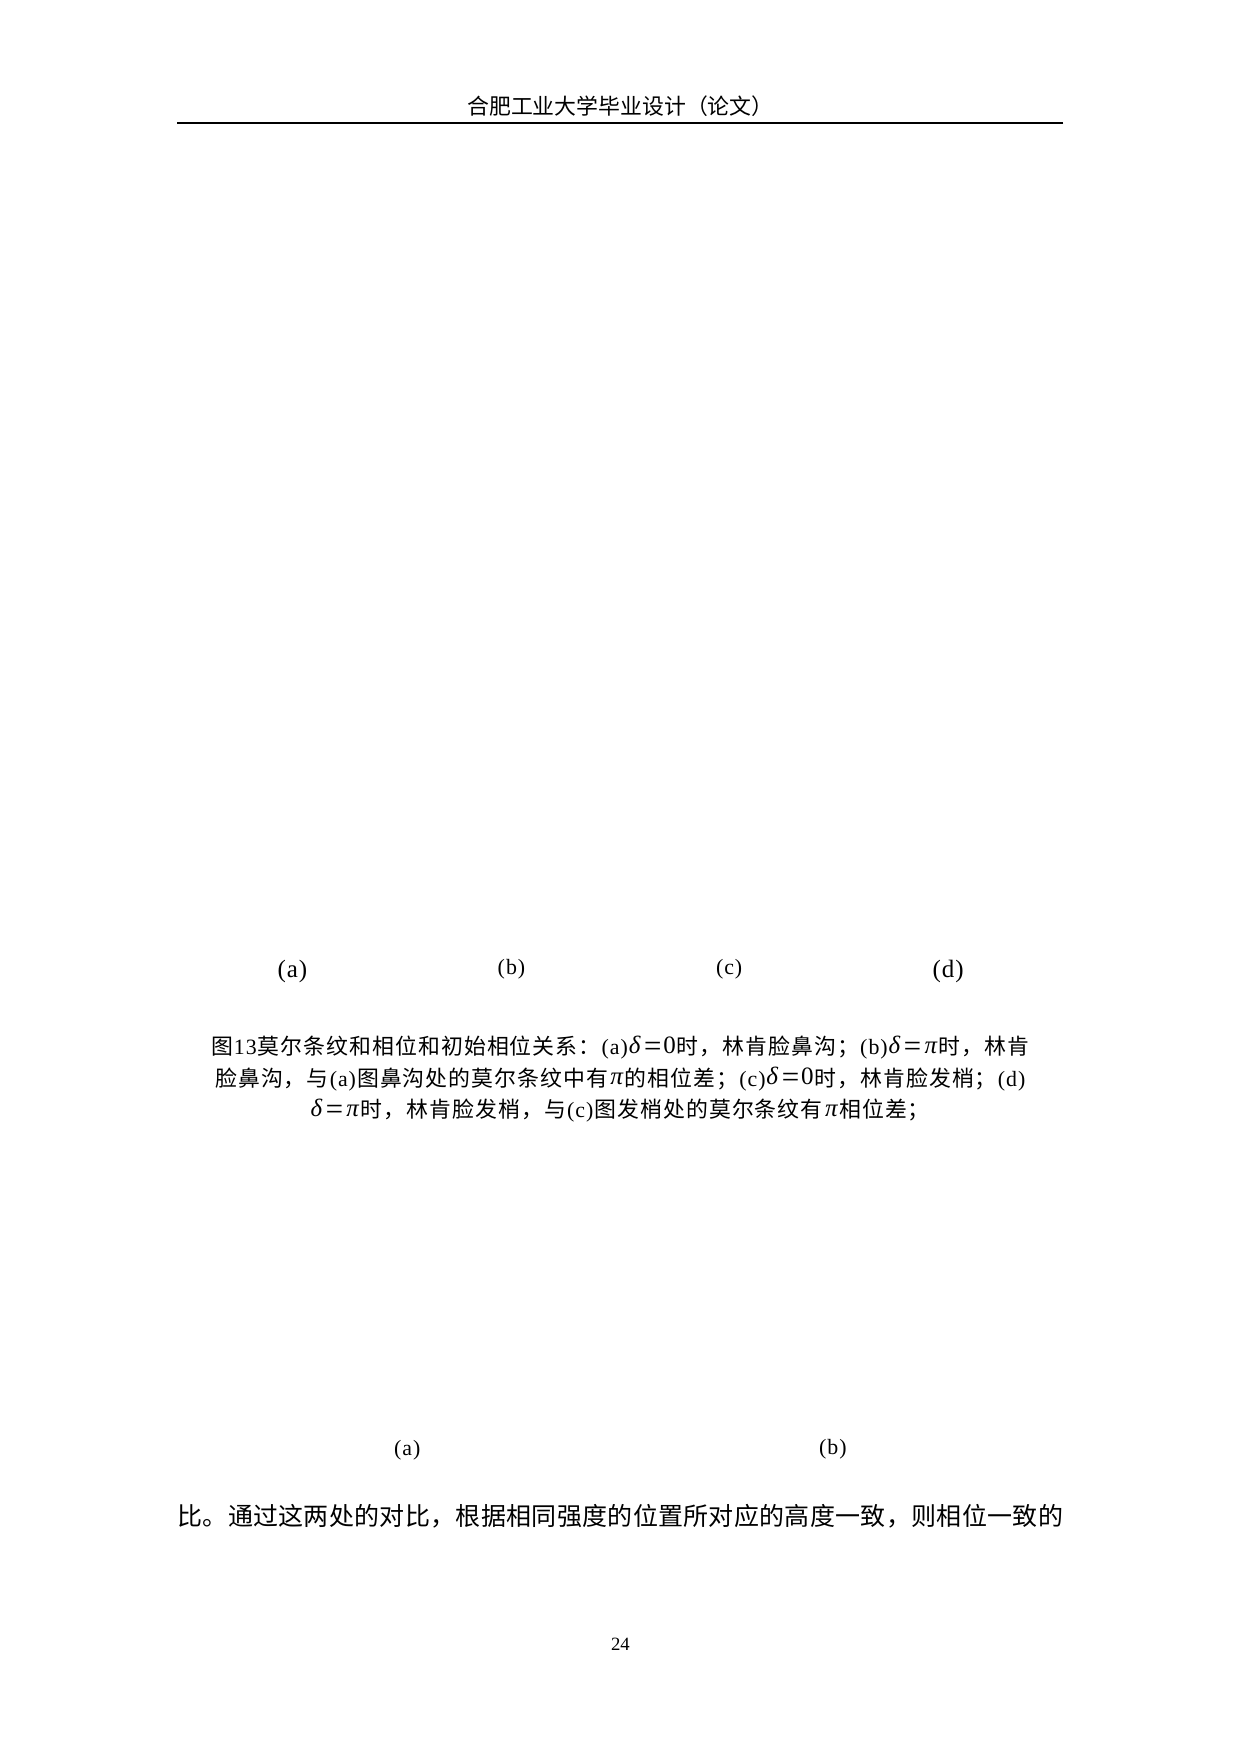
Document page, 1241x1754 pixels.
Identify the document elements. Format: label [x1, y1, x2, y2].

text [177, 150, 1063, 1547]
